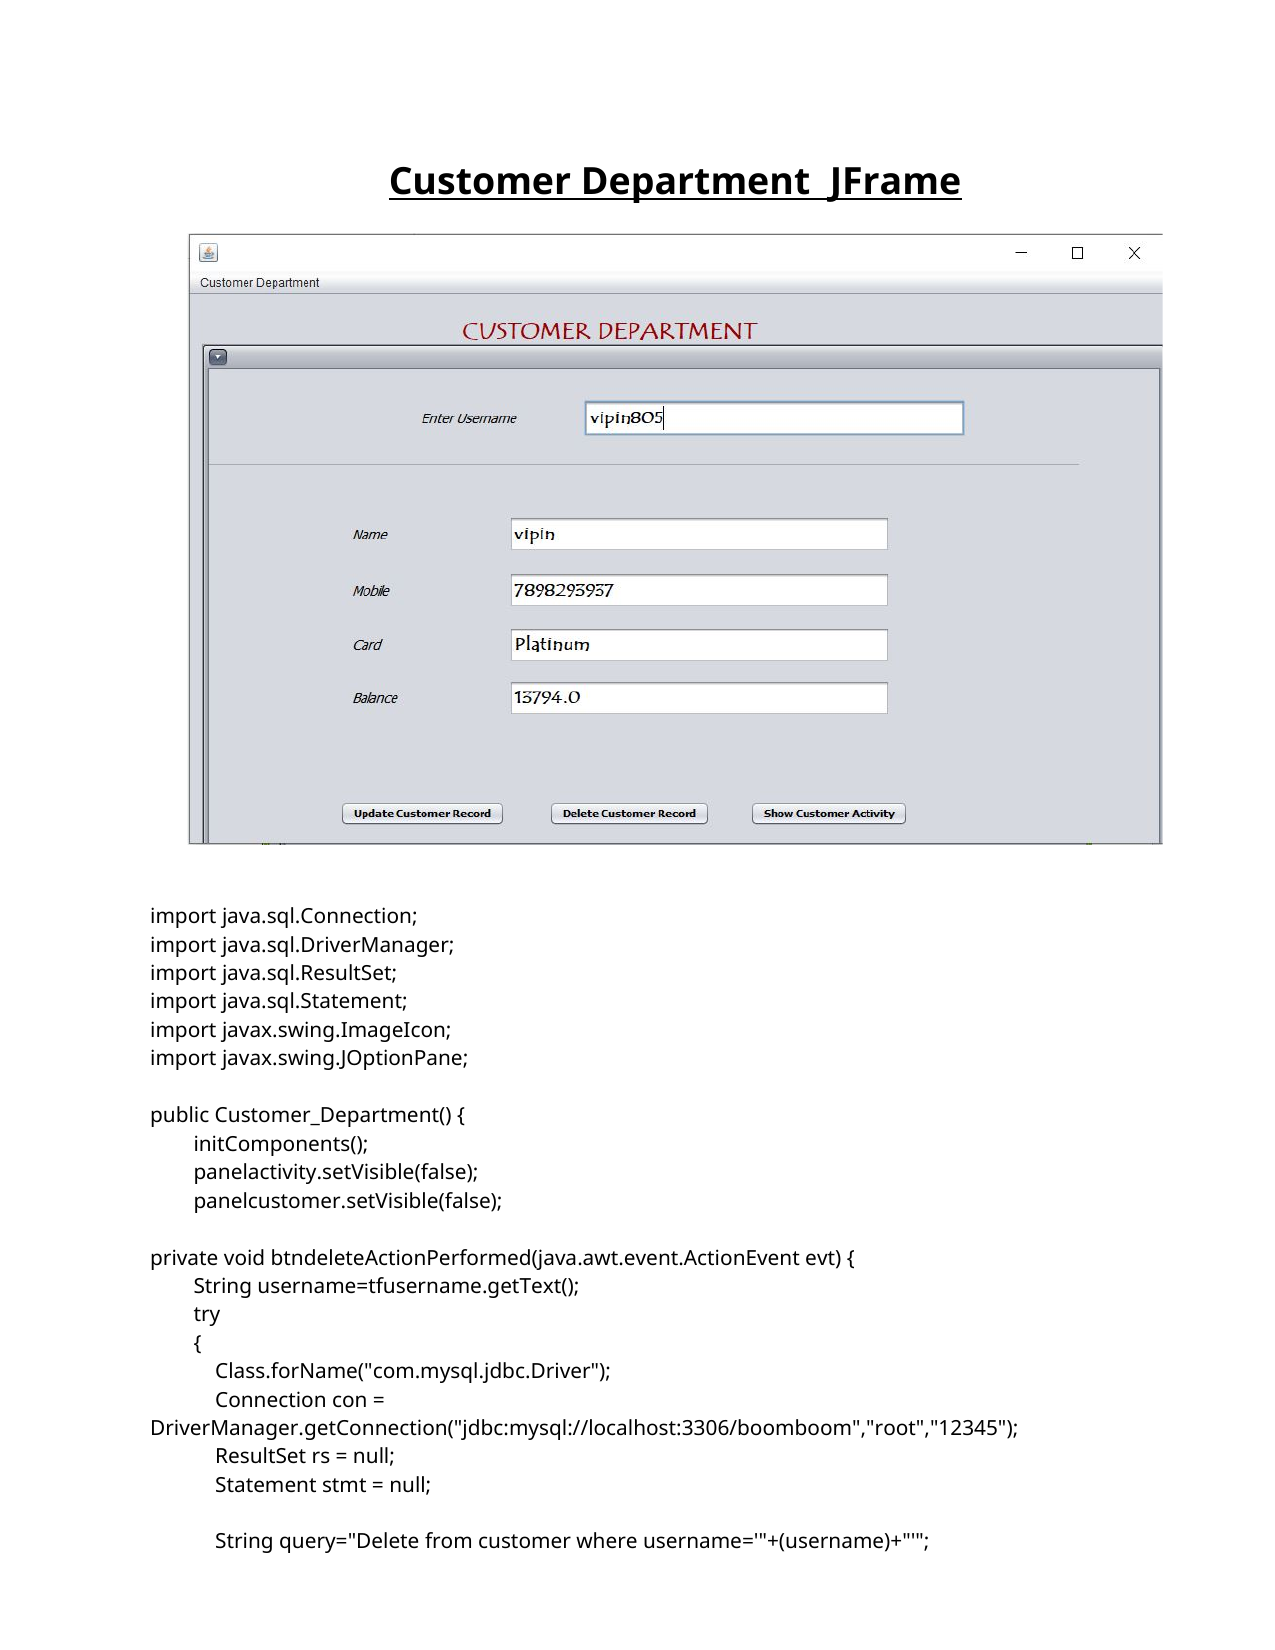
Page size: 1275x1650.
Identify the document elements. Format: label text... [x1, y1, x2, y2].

list String username=tfusername.getText(); [150, 1271, 1200, 1299]
list Connection con = DriverManager.getConnection("jdbc:mysql://localhost:3306/boomboom","root","12345"); [150, 1385, 1200, 1442]
list Customer Department JFrame [150, 154, 1200, 206]
list Statement stmt = null; [150, 1470, 1200, 1498]
list import javax.swing.JOptionPane; [150, 1043, 1200, 1072]
list panelactivity.setVisible(false); [150, 1157, 1200, 1186]
list import java.sql.DriverManager; [150, 930, 1200, 958]
list ResultSet rs = null; [150, 1442, 1200, 1470]
list public Customer_Department() { [150, 1100, 1200, 1129]
list String query="Delete from customer where username='"+(username)+"'"; [150, 1527, 1200, 1555]
list try [150, 1299, 1200, 1328]
list import javax.swing.ImageIcon; [150, 1015, 1200, 1043]
list panelcustomer.setVisible(false); [150, 1186, 1200, 1214]
list import java.sql.Statement; [150, 987, 1200, 1015]
list initComponents(); [150, 1129, 1200, 1157]
picture [187, 233, 1163, 845]
list private void btndeleteActionPerformed(java.awt.event.ActionEvent evt) { [150, 1243, 1200, 1271]
list import java.sql.ResultSet; [150, 958, 1200, 987]
list Class.forName("com.mysql.jdbc.Driver"); [150, 1356, 1200, 1385]
list { [150, 1328, 1200, 1356]
list import java.sql.Connection; [150, 901, 1200, 930]
